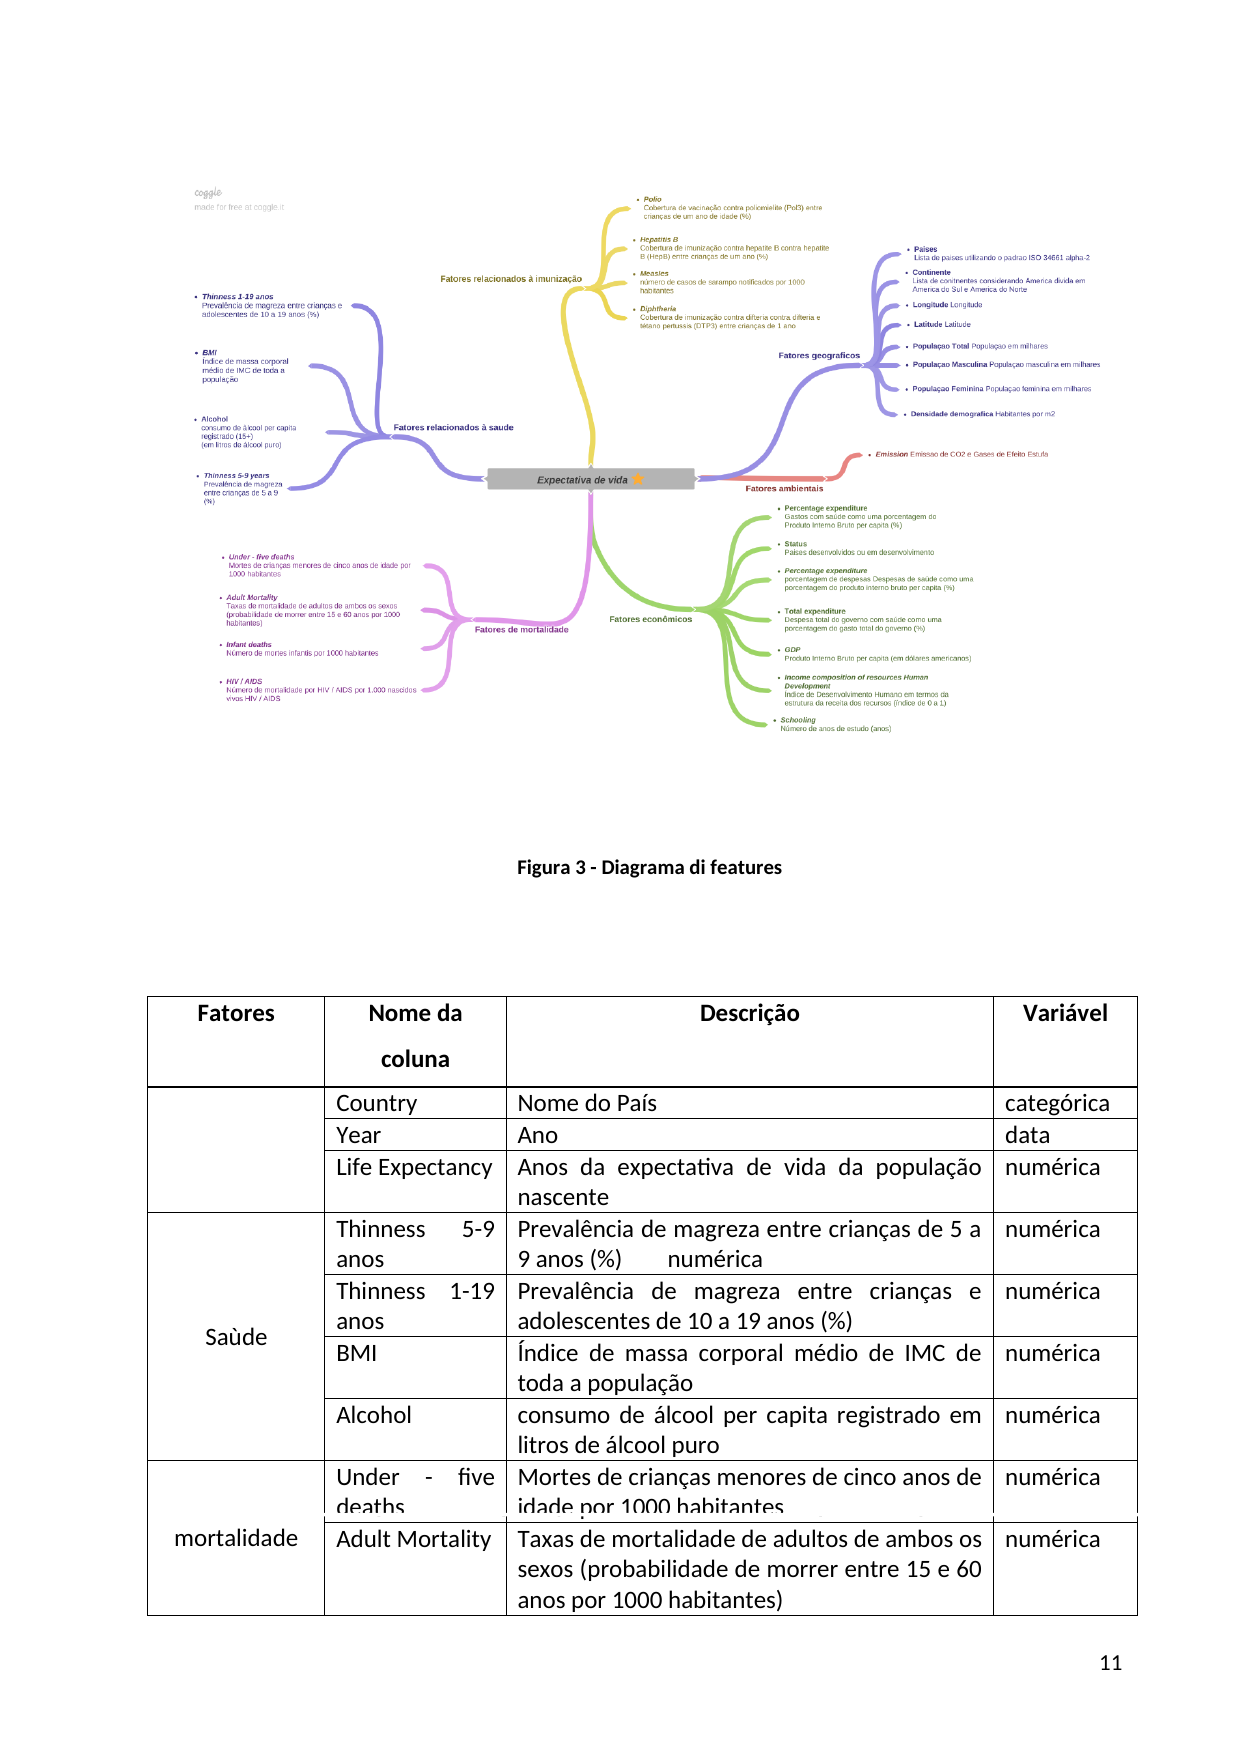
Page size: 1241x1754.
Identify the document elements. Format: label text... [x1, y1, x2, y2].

table_cell Índice de massa corporal médio de IMC de toda a população [507, 1337, 993, 1398]
table_cell Prevalência de magreza entre crianças e adolescentes de 10 a 19 anos (%) [507, 1275, 993, 1336]
table_header Fatores [148, 997, 324, 1086]
table_cell numérica [994, 1461, 1137, 1512]
table_cell numérica [994, 1275, 1137, 1336]
table_cell data [994, 1119, 1137, 1149]
table_cell numérica [994, 1151, 1137, 1212]
table_cell Adult Mortality [325, 1523, 506, 1615]
table_cell consumo de álcool per capita registrado em litros de álcool puro [507, 1399, 993, 1460]
table_cell Year [325, 1119, 506, 1149]
table_cell numérica [994, 1523, 1137, 1615]
table_cell Taxas de mortalidade de adultos de ambos os sexos (probabilidade de morrer entre 15 e 60 anos por 1000 habitantes) [507, 1523, 993, 1615]
table_header Variável [994, 997, 1137, 1086]
table_cell Nome do País [507, 1088, 993, 1118]
table_cell Ano [507, 1119, 993, 1149]
table_cell Country [325, 1088, 506, 1118]
table_cell Under - five deaths [325, 1461, 506, 1512]
table_cell numérica [994, 1213, 1137, 1274]
picture [177, 177, 1123, 841]
table_cell mortalidade [148, 1461, 324, 1615]
text Figura - Diagrama di features [177, 854, 1122, 880]
table_cell Mortes de crianças menores de cinco anos de idade por 1000 habitantes [507, 1461, 993, 1512]
table_header Nome da coluna [325, 997, 506, 1086]
table_cell Thinness 5-9 anos [325, 1213, 506, 1274]
table_cell Prevalência de magreza entre crianças de 5 a 9 anos (%) numérica [507, 1213, 993, 1274]
table_cell numérica [994, 1399, 1137, 1460]
table_cell [148, 1088, 324, 1212]
table_cell numérica [994, 1337, 1137, 1398]
table_cell Alcohol [325, 1399, 506, 1460]
table_cell Saùde [148, 1213, 324, 1460]
table_cell categórica [994, 1088, 1137, 1118]
table_cell Life Expectancy [325, 1151, 506, 1212]
table_cell BMI [325, 1337, 506, 1398]
table_cell Thinness 1-19 anos [325, 1275, 506, 1336]
table_cell Anos da expectativa de vida da população nascente [507, 1151, 993, 1212]
table_header Descrição [507, 997, 993, 1086]
